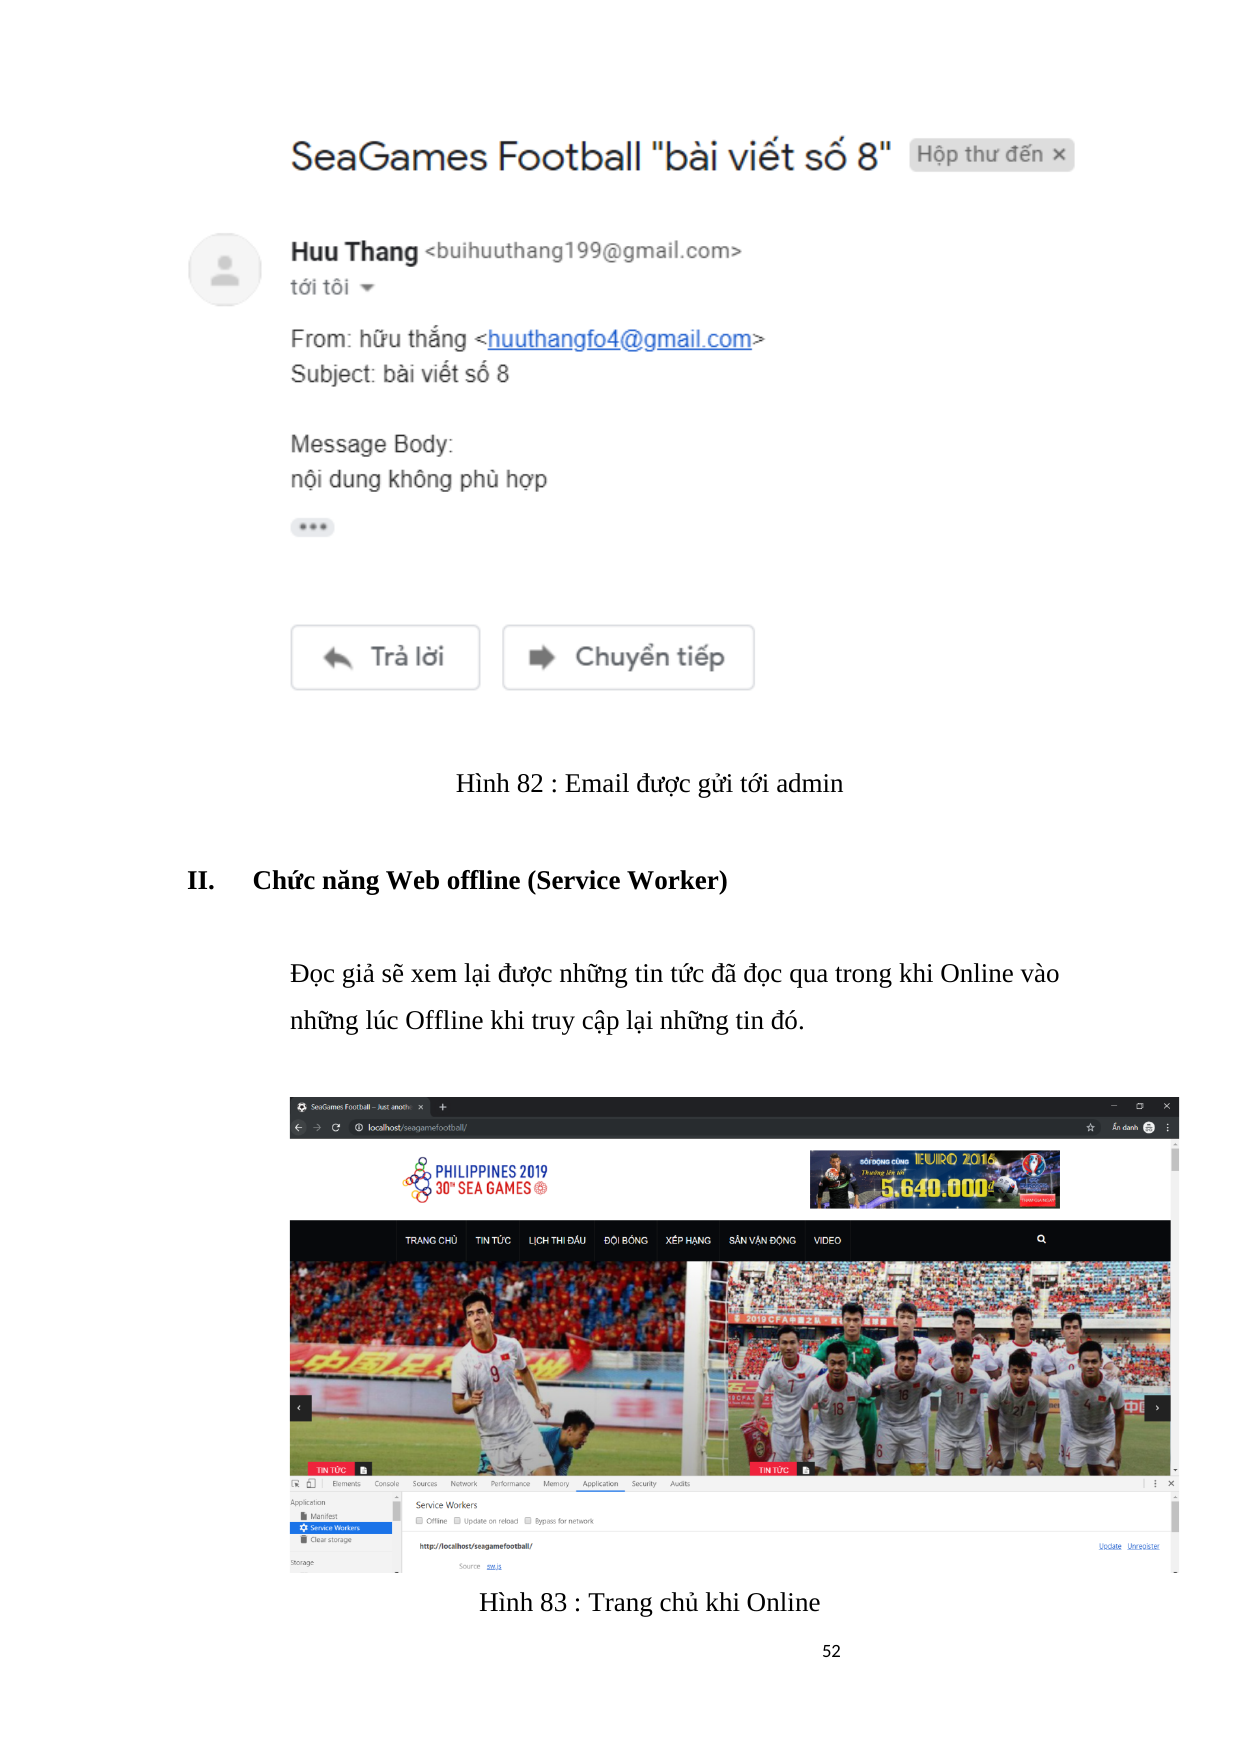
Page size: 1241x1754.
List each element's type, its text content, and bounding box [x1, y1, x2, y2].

list Chức năng Web offline (Service Worker) [215, 864, 1122, 895]
list Đọc giả sẽ xem lại được những tin tức đã đọc qua trong khi Online vào những lúc Offline khi truy cập lại những tin đó. [290, 957, 1122, 1035]
picture [177, 118, 1123, 749]
text Hình 83 : Trang chủ khi Online [177, 1586, 1122, 1617]
text Hình 82 : Email được gửi tới admin [177, 767, 1122, 798]
picture [289, 1097, 1180, 1573]
